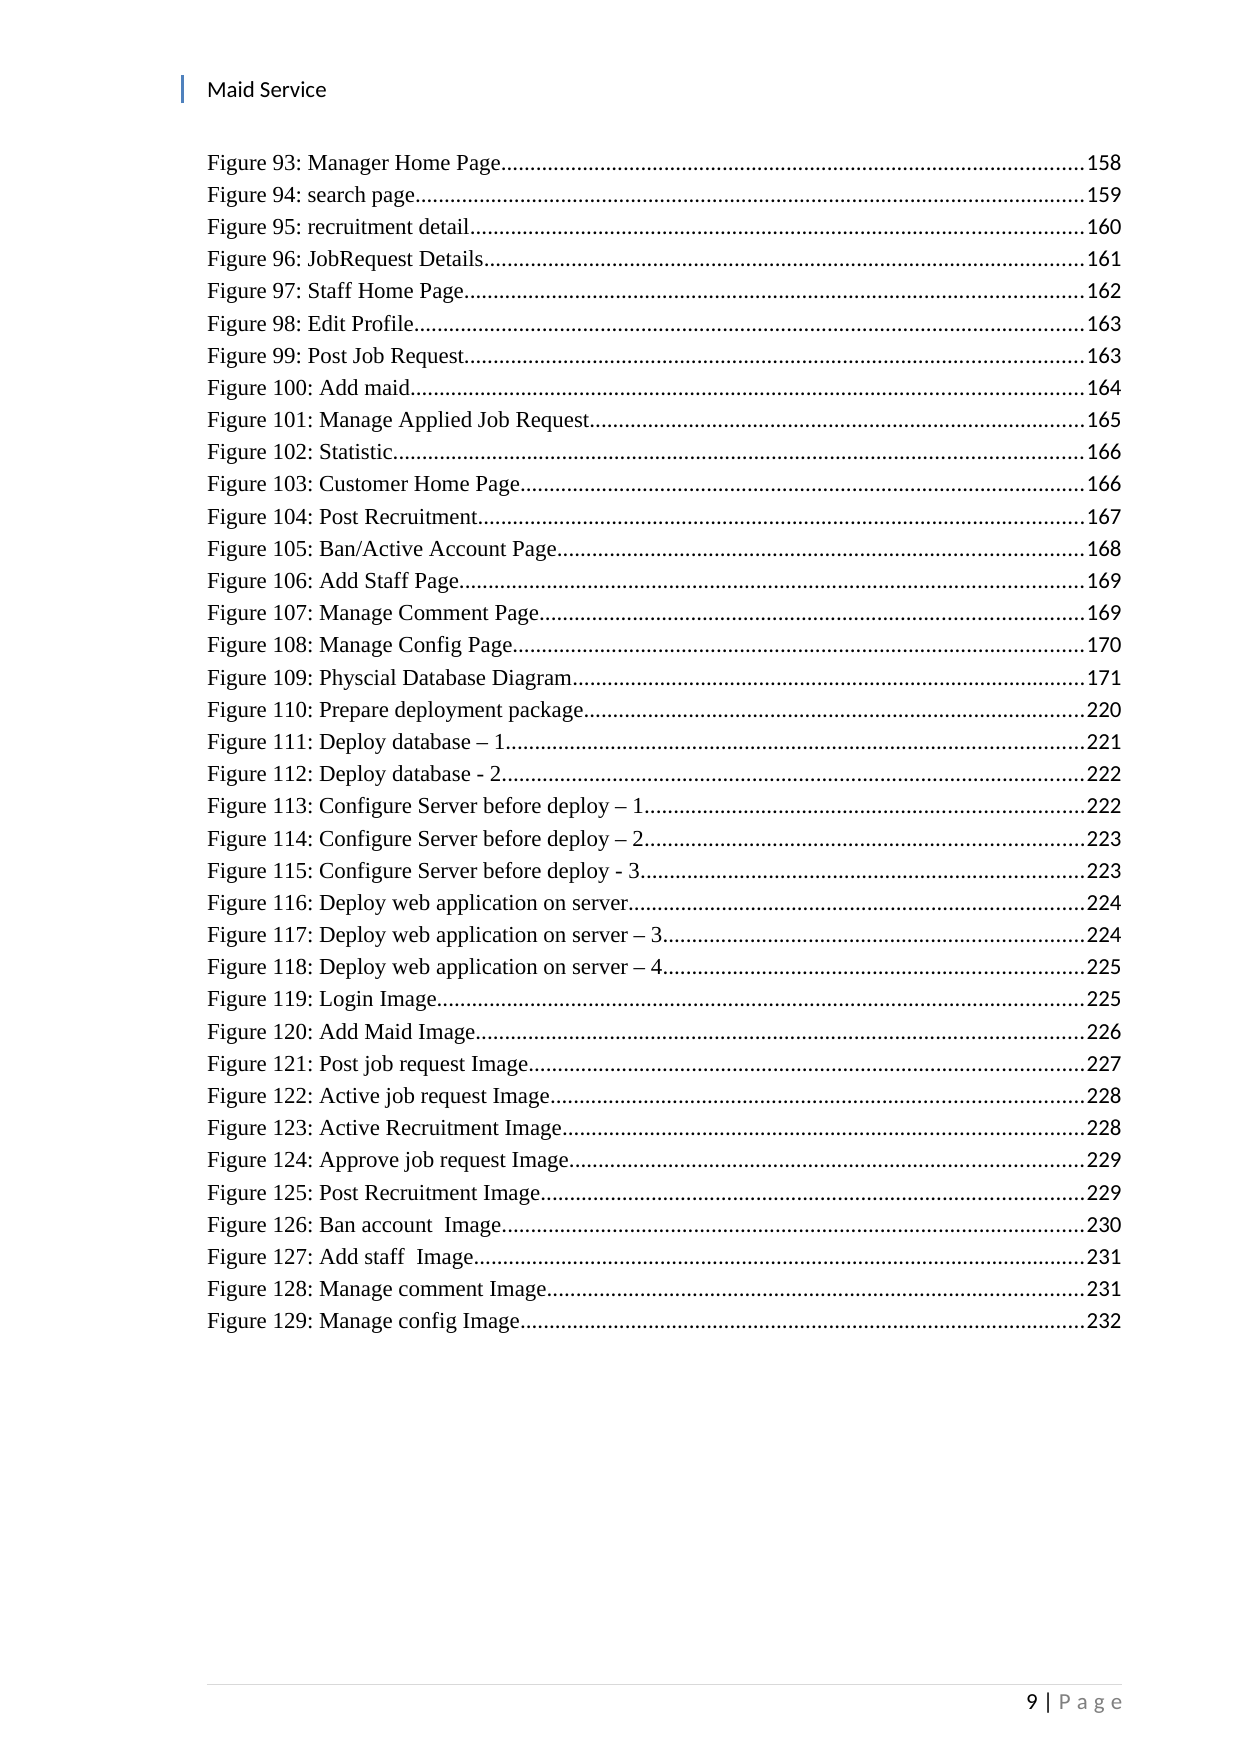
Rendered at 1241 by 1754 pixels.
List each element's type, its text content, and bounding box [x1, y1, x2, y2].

text Figure 94: search page 159 [207, 180, 1122, 208]
text Figure 113: Configure Server before deploy – 1 222 [207, 791, 1122, 819]
text Figure 122: Active job request Image 228 [207, 1081, 1122, 1109]
text Figure 104: Post Recruitment 167 [207, 502, 1122, 530]
text Figure 120: Add Maid Image 226 [207, 1017, 1122, 1045]
text Figure 112: Deploy database - 2 222 [207, 759, 1122, 787]
text Figure 111: Deploy database – 1 221 [207, 727, 1122, 755]
text Figure 103: Customer Home Page 166 [207, 469, 1122, 498]
text Figure 126: Ban account Image 230 [207, 1210, 1122, 1238]
text Figure 105: Ban/Active Account Page 168 [207, 534, 1122, 562]
text Figure 97: Staff Home Page 162 [207, 276, 1122, 304]
text Figure 101: Manage Applied Job Request 165 [207, 405, 1122, 433]
text Figure 124: Approve job request Image 229 [207, 1146, 1122, 1173]
text Figure 110: Prepare deployment package 220 [207, 695, 1122, 723]
text Figure 125: Post Recruitment Image 229 [207, 1178, 1122, 1206]
text Figure 119: Login Image 225 [207, 984, 1122, 1013]
text Figure 98: Edit Profile 163 [207, 309, 1122, 337]
text Figure 116: Deploy web application on server 224 [207, 888, 1122, 916]
text Figure 108: Manage Config Page 170 [207, 631, 1122, 658]
text Figure 99: Post Job Request 163 [207, 341, 1122, 369]
text Figure 114: Configure Server before deploy – 2 223 [207, 824, 1122, 852]
text Figure 95: recruitment detail 160 [207, 212, 1122, 240]
text Figure 102: Statistic 166 [207, 437, 1122, 465]
text Figure 118: Deploy web application on server – 4 225 [207, 952, 1122, 980]
text Figure 129: Manage config Image 232 [207, 1306, 1122, 1334]
text Figure 121: Post job request Image 227 [207, 1049, 1122, 1077]
text Figure 96: JobRequest Details 161 [207, 244, 1122, 272]
text Figure 107: Manage Comment Page 169 [207, 598, 1122, 626]
text Figure 93: Manager Home Page 158 [207, 148, 1122, 176]
text Figure 117: Deploy web application on server – 3 224 [207, 920, 1122, 948]
text Figure 115: Configure Server before deploy - 3 223 [207, 856, 1122, 884]
text Figure 100: Add maid 164 [207, 373, 1122, 401]
text Figure 106: Add Staff Page 169 [207, 566, 1122, 594]
text Figure 123: Active Recruitment Image 228 [207, 1113, 1122, 1141]
text Figure 109: Physcial Database Diagram 171 [207, 663, 1122, 691]
text Figure 127: Add staff Image 231 [207, 1242, 1122, 1270]
text Figure 128: Manage comment Image 231 [207, 1274, 1122, 1302]
